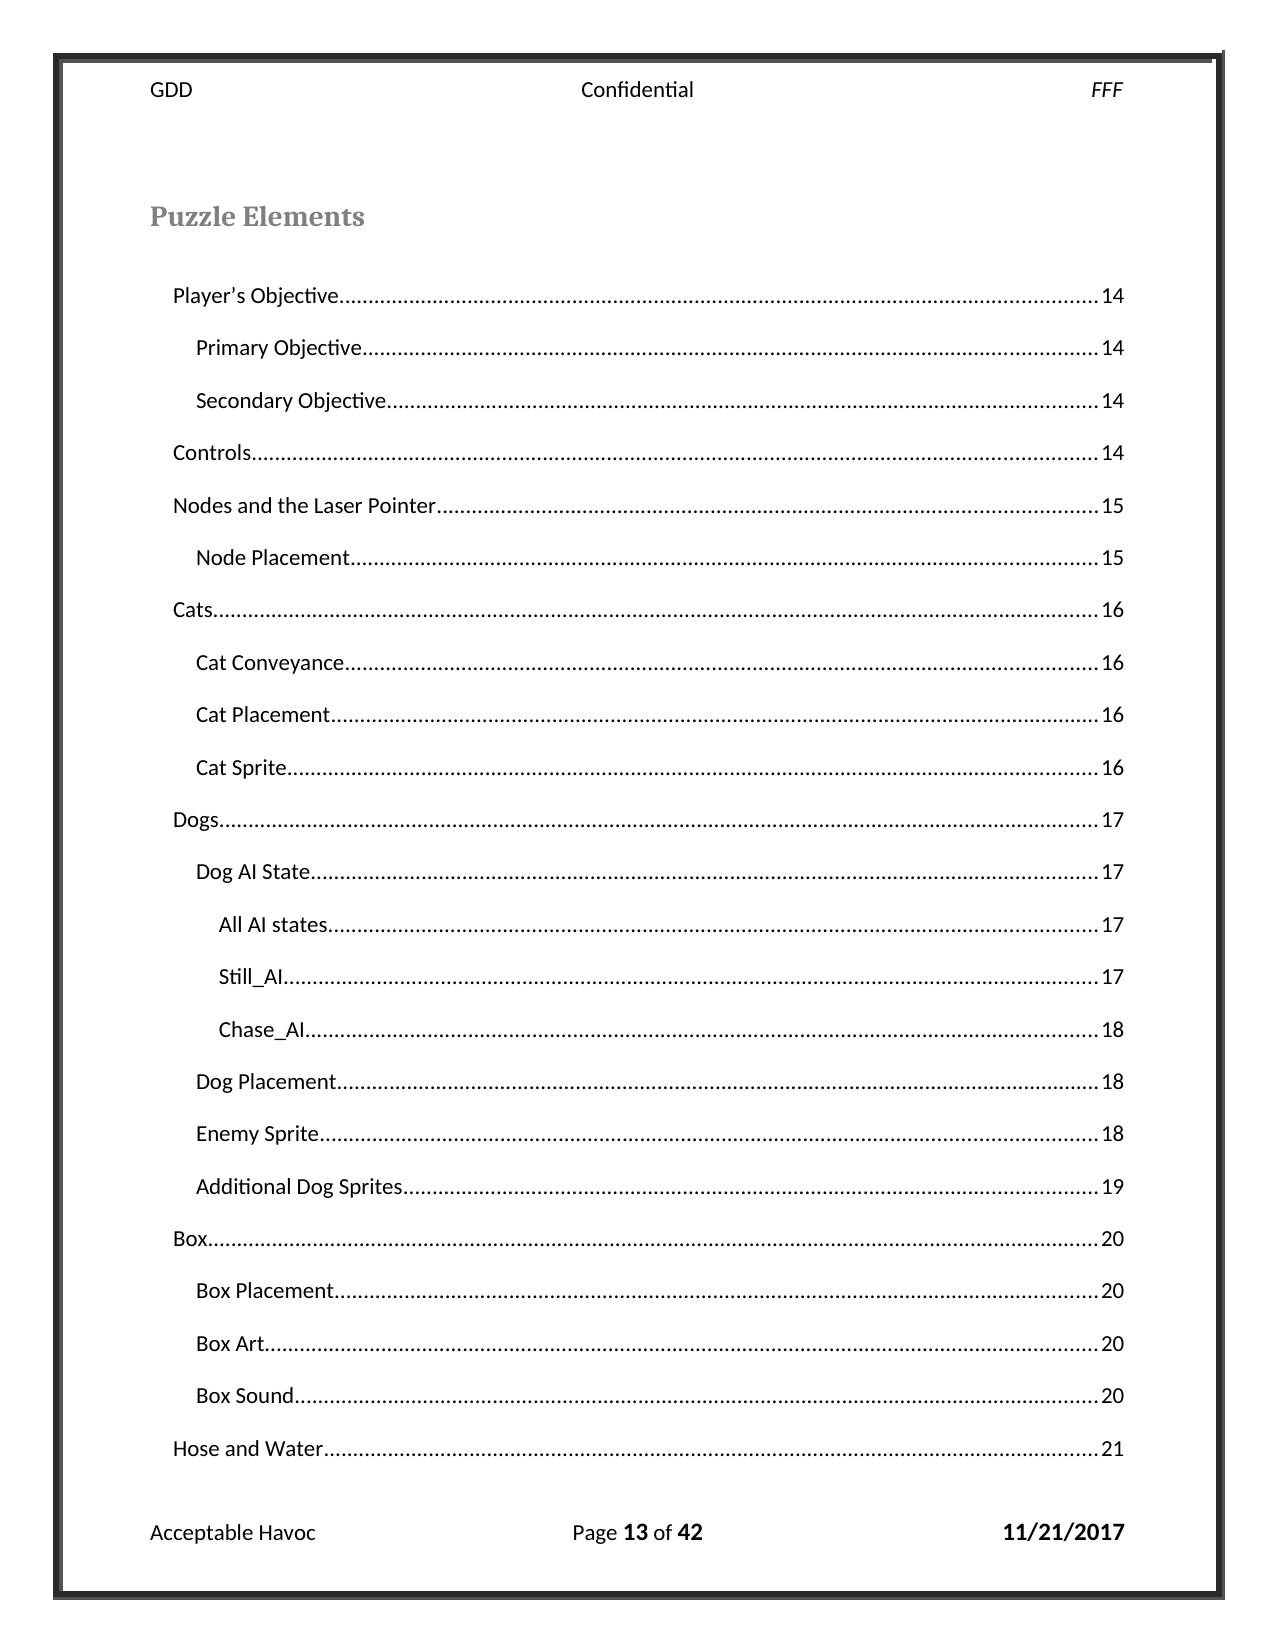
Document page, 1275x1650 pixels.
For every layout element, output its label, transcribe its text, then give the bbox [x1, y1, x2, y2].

text Node Placement 15 [196, 543, 1125, 571]
text Dog AI State 17 [196, 857, 1125, 886]
text Additional Dog Sprites 19 [196, 1172, 1125, 1200]
text Box 20 [173, 1224, 1125, 1252]
text Box Placement 20 [196, 1277, 1125, 1305]
text Dogs 17 [173, 805, 1125, 833]
text Controls 14 [173, 438, 1125, 466]
text Nodes and the Laser Pointer 15 [173, 491, 1125, 519]
text Enemy Sprite 18 [196, 1119, 1125, 1147]
subtitle Puzzle Elements [150, 200, 1125, 233]
text Still_AI 17 [219, 962, 1125, 990]
text Cat Conveyance 16 [196, 648, 1125, 676]
text Cats 16 [173, 596, 1125, 623]
text Box Sound 20 [196, 1381, 1125, 1409]
text Dog Placement 18 [196, 1067, 1125, 1095]
text Hose and Water 21 [173, 1434, 1125, 1462]
text Primary Objective 14 [196, 333, 1125, 362]
text Chase_AI 18 [219, 1015, 1125, 1043]
text Box Art 20 [196, 1329, 1125, 1357]
text Secondary Objective 14 [196, 386, 1125, 414]
text Player’s Objective 14 [173, 281, 1125, 309]
text Cat Placement 16 [196, 700, 1125, 728]
text Cat Sprite 16 [196, 753, 1125, 781]
text All AI states 17 [219, 910, 1125, 938]
